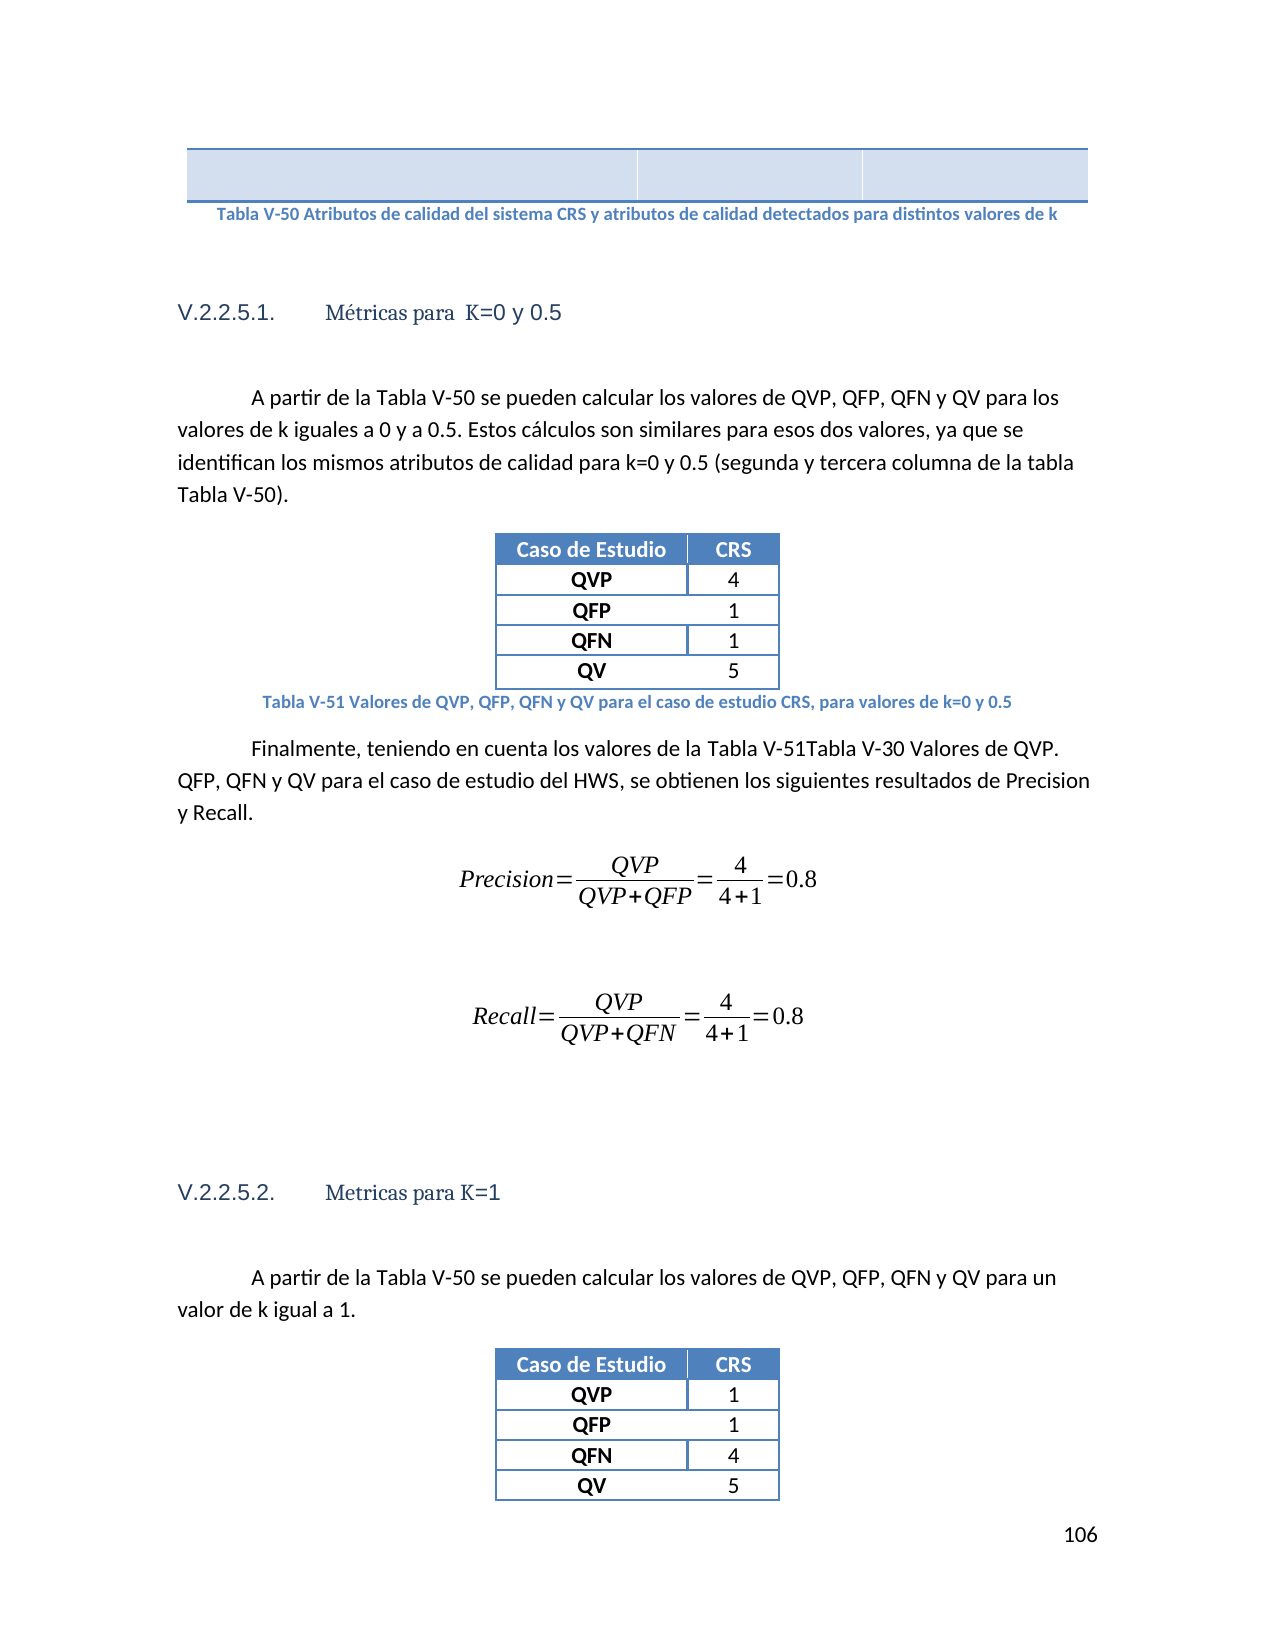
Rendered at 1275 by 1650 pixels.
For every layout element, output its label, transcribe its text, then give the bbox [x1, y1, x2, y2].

table_header CRS [688, 535, 778, 563]
table_cell 1 [688, 1411, 778, 1439]
table_cell QFP [497, 1411, 687, 1439]
table_header CRS [688, 1350, 778, 1378]
table_cell [863, 150, 1088, 200]
table_cell 4 [689, 565, 778, 594]
table_cell 5 [688, 656, 778, 688]
subtitle Metricas para K=1 [177, 1178, 1098, 1206]
table_cell 1 [689, 1380, 778, 1408]
table_cell QV [497, 1471, 687, 1499]
table_header Caso de Estudio [497, 1350, 687, 1378]
table_cell 1 [689, 626, 778, 654]
table_cell QVP [497, 565, 686, 594]
table_cell [412, 150, 637, 200]
table_cell 4 [689, 1441, 778, 1469]
table_cell QFP [497, 596, 687, 624]
subtitle Métricas para K=0 y 0.5 [177, 299, 1098, 326]
table_cell 1 [688, 596, 778, 624]
table_cell QVP [497, 1380, 686, 1408]
table_cell QFN [497, 1441, 686, 1469]
table_header Caso de Estudio [497, 535, 687, 563]
table_cell QV [497, 656, 687, 688]
table_cell [638, 150, 862, 200]
table_cell 5 [688, 1471, 778, 1499]
table_cell [187, 150, 412, 200]
table_cell QFN [497, 626, 686, 654]
